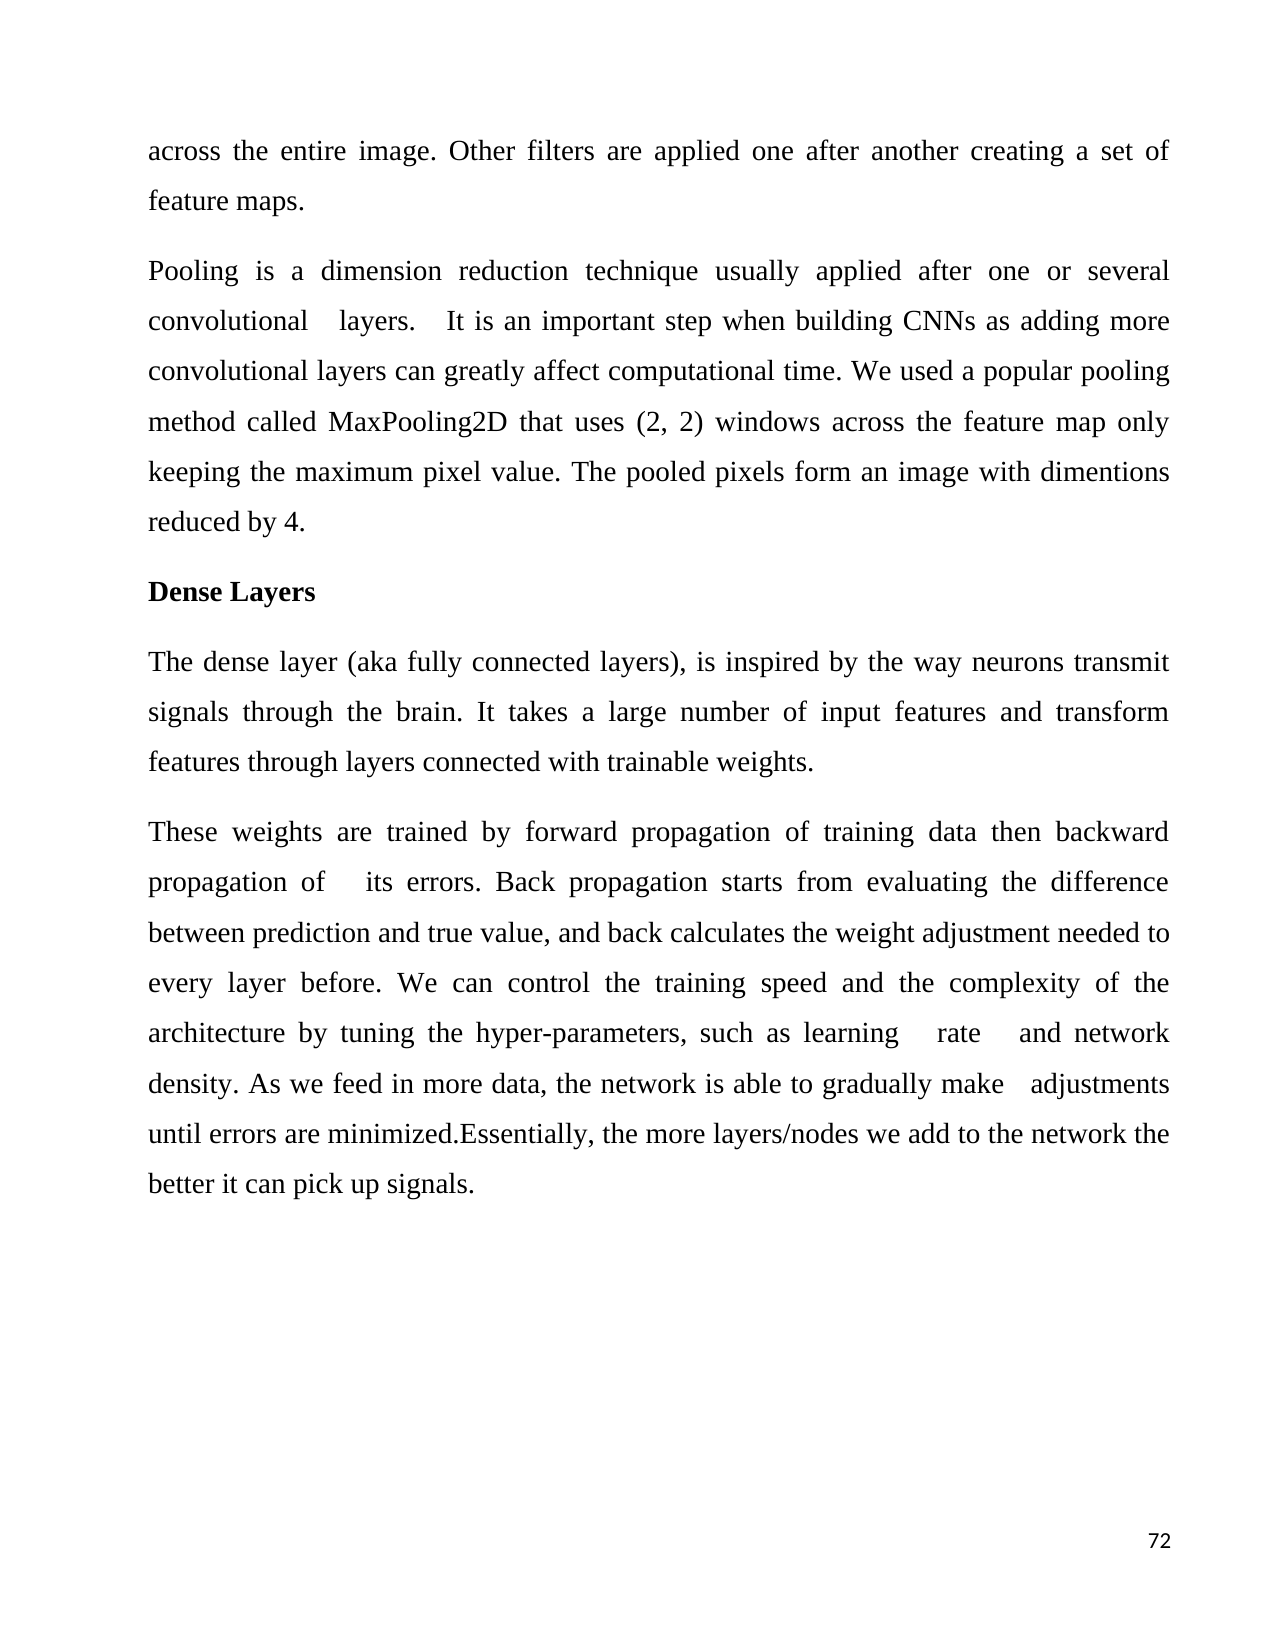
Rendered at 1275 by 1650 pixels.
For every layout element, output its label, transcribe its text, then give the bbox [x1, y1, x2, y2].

text Pooling is a dimension reduction technique usually applied after one or several convolutional layers. It is an important step when building CNNs as adding more convolutional layers can greatly affect computational time. We used a popular pooling method called MaxPooling2D that uses (2, 2) windows across the feature map only keeping the maximum pixel value. The pooled pixels form an image with dimentions reduced by 4. [148, 253, 1171, 538]
text Dense Layers [148, 574, 1171, 608]
text The dense layer (aka fully connected layers), is inspired by the way neurons transmit signals through the brain. It takes a large number of input features and transform features through layers connected with trainable weights. [148, 644, 1171, 778]
text These weights are trained by forward propagation of training data then backward propagation of its errors. Back propagation starts from evaluating the difference between prediction and true value, and back calculates the weight adjustment needed to every layer before. We can control the training speed and the complexity of the architecture by tuning the hyper-parameters, such as learning rate and network density. As we feed in more data, the network is able to gradually make adjustments until errors are minimized.Essentially, the more layers/nodes we add to the network the better it can pick up signals. [148, 814, 1171, 1200]
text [148, 133, 1171, 217]
